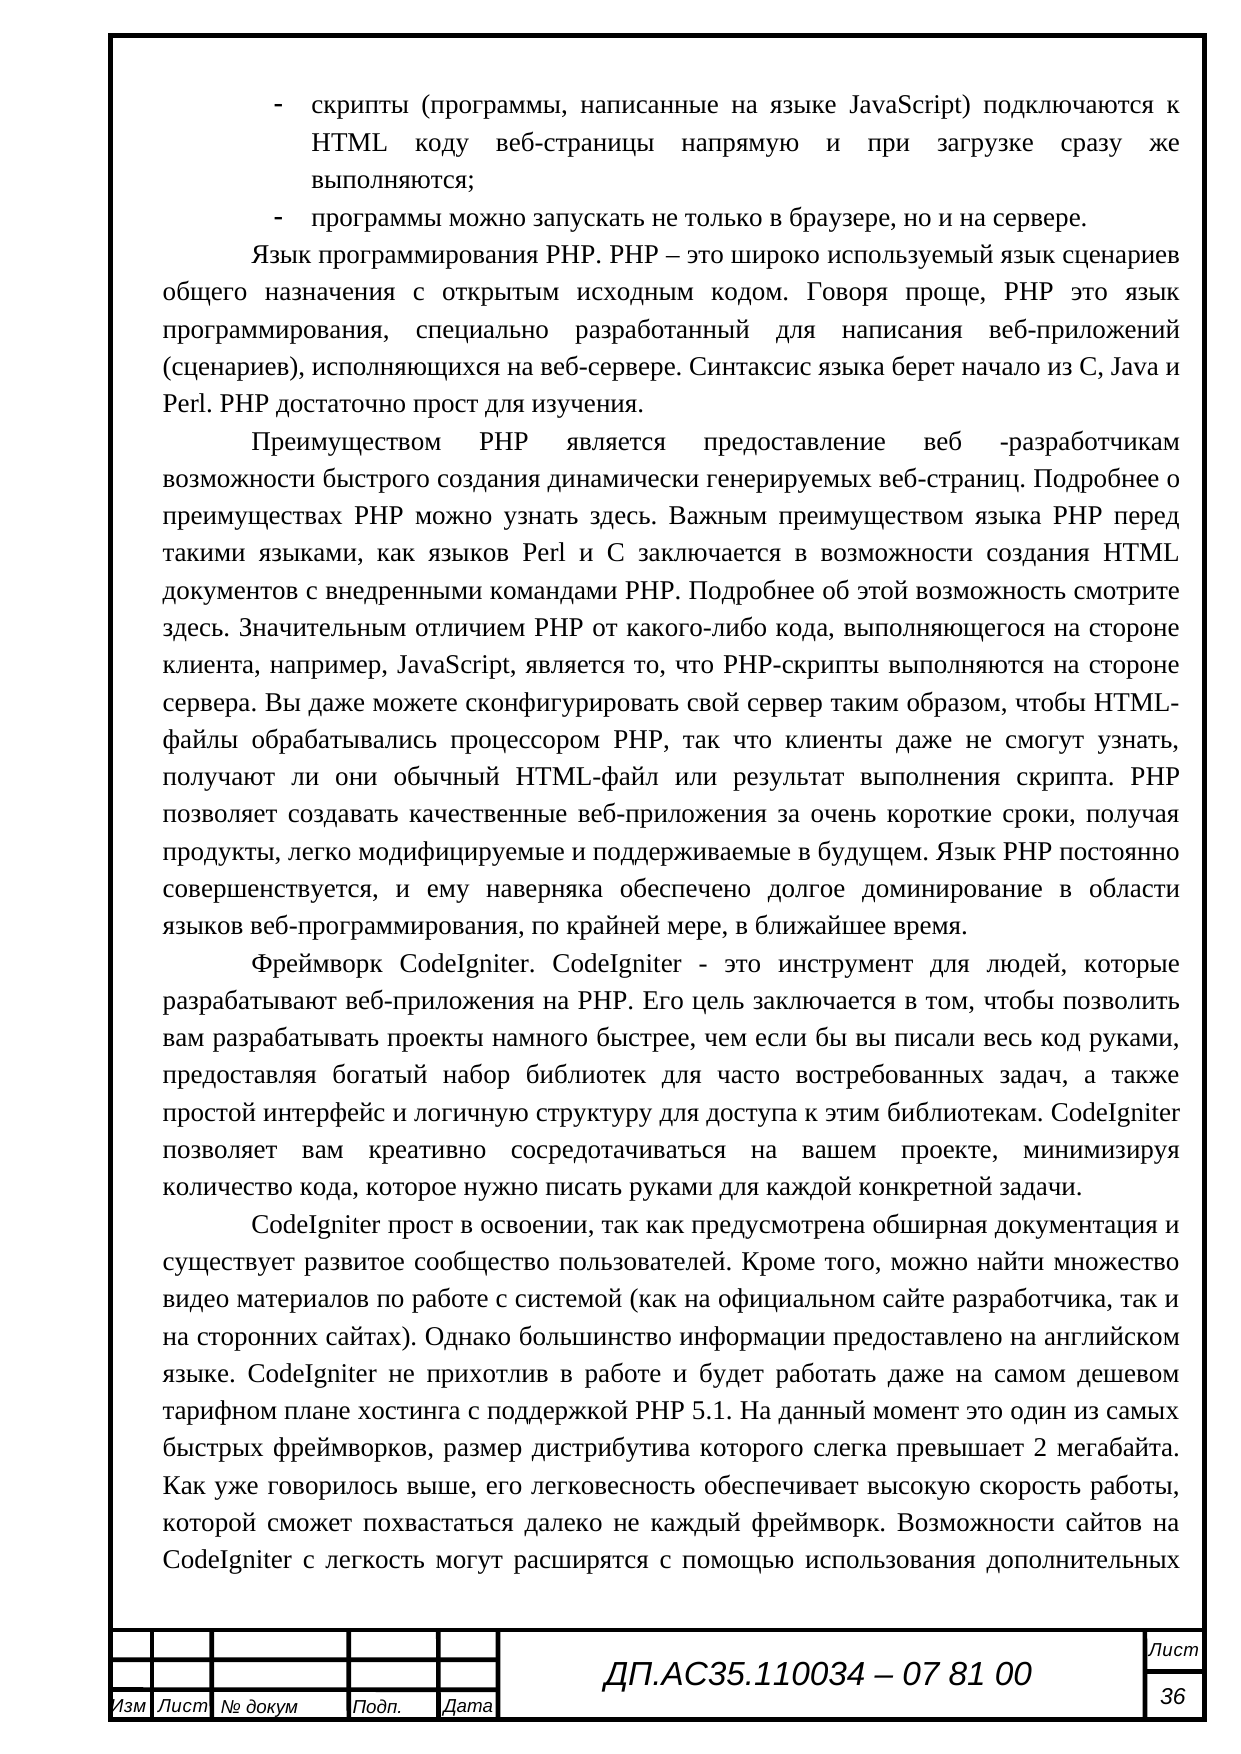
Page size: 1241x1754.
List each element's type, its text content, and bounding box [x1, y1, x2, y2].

text Преимуществом PHP является предоставление веб -разработчикам возможности быстрого создания динамически генерируемых веб-страниц. Подробнее о преимуществах PHP можно узнать здесь. Важным преимуществом языка PHP перед такими языками, как языков Perl и C заключается в возможности создания HTML документов с внедренными командами PHP. Подробнее об этой возможность смотрите здесь. Значительным отличием PHP от какого-либо кода, выполняющегося на стороне клиента, например, JavaScript, является то, что PHP-скрипты выполняются на стороне сервера. Вы даже можете сконфигурировать свой сервер таким образом, чтобы HTML-файлы обрабатывались процессором PHP, так что клиенты даже не смогут узнать, получают ли они обычный HTML-файл или результат выполнения скрипта. PHP позволяет создавать качественные веб-приложения за очень короткие сроки, получая продукты, легко модифицируемые и поддерживаемые в будущем. Язык PHP постоянно совершенствуется, и ему наверняка обеспечено долгое доминирование в области языков веб-программирования, по крайней мере, в ближайшее время. [162, 424, 1181, 941]
list программы можно запускать не только в браузере, но и на сервере. [274, 201, 1181, 232]
text Фреймворк CodeIgniter. CodeIgniter - это инструмент для людей, которые разрабатывают веб-приложения на PHP. Его цель заключается в том, чтобы позволить вам разрабатывать проекты намного быстрее, чем если бы вы писали весь код руками, предоставляя богатый набор библиотек для часто востребованных задач, а также простой интерфейс и логичную структуру для доступа к этим библиотекам. CodeIgniter позволяет вам креативно сосредотачиваться на вашем проекте, минимизируя количество кода, которое нужно писать руками для каждой конкретной задачи. [162, 947, 1181, 1202]
list скрипты (программы, написанные на языке JavaScript) подключаются к HTML коду веб-страницы напрямую и при загрузке сразу же выполняются; [274, 89, 1181, 194]
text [162, 1208, 1181, 1574]
text Язык программирования PHP. PHP – это широко используемый язык сценариев общего назначения с открытым исходным кодом. Говоря проще, PHP это язык программирования, специально разработанный для написания веб-приложений (сценариев), исполняющихся на веб-сервере. Синтаксис языка берет начало из C, Java и Perl. PHP достаточно прост для изучения. [162, 238, 1181, 418]
